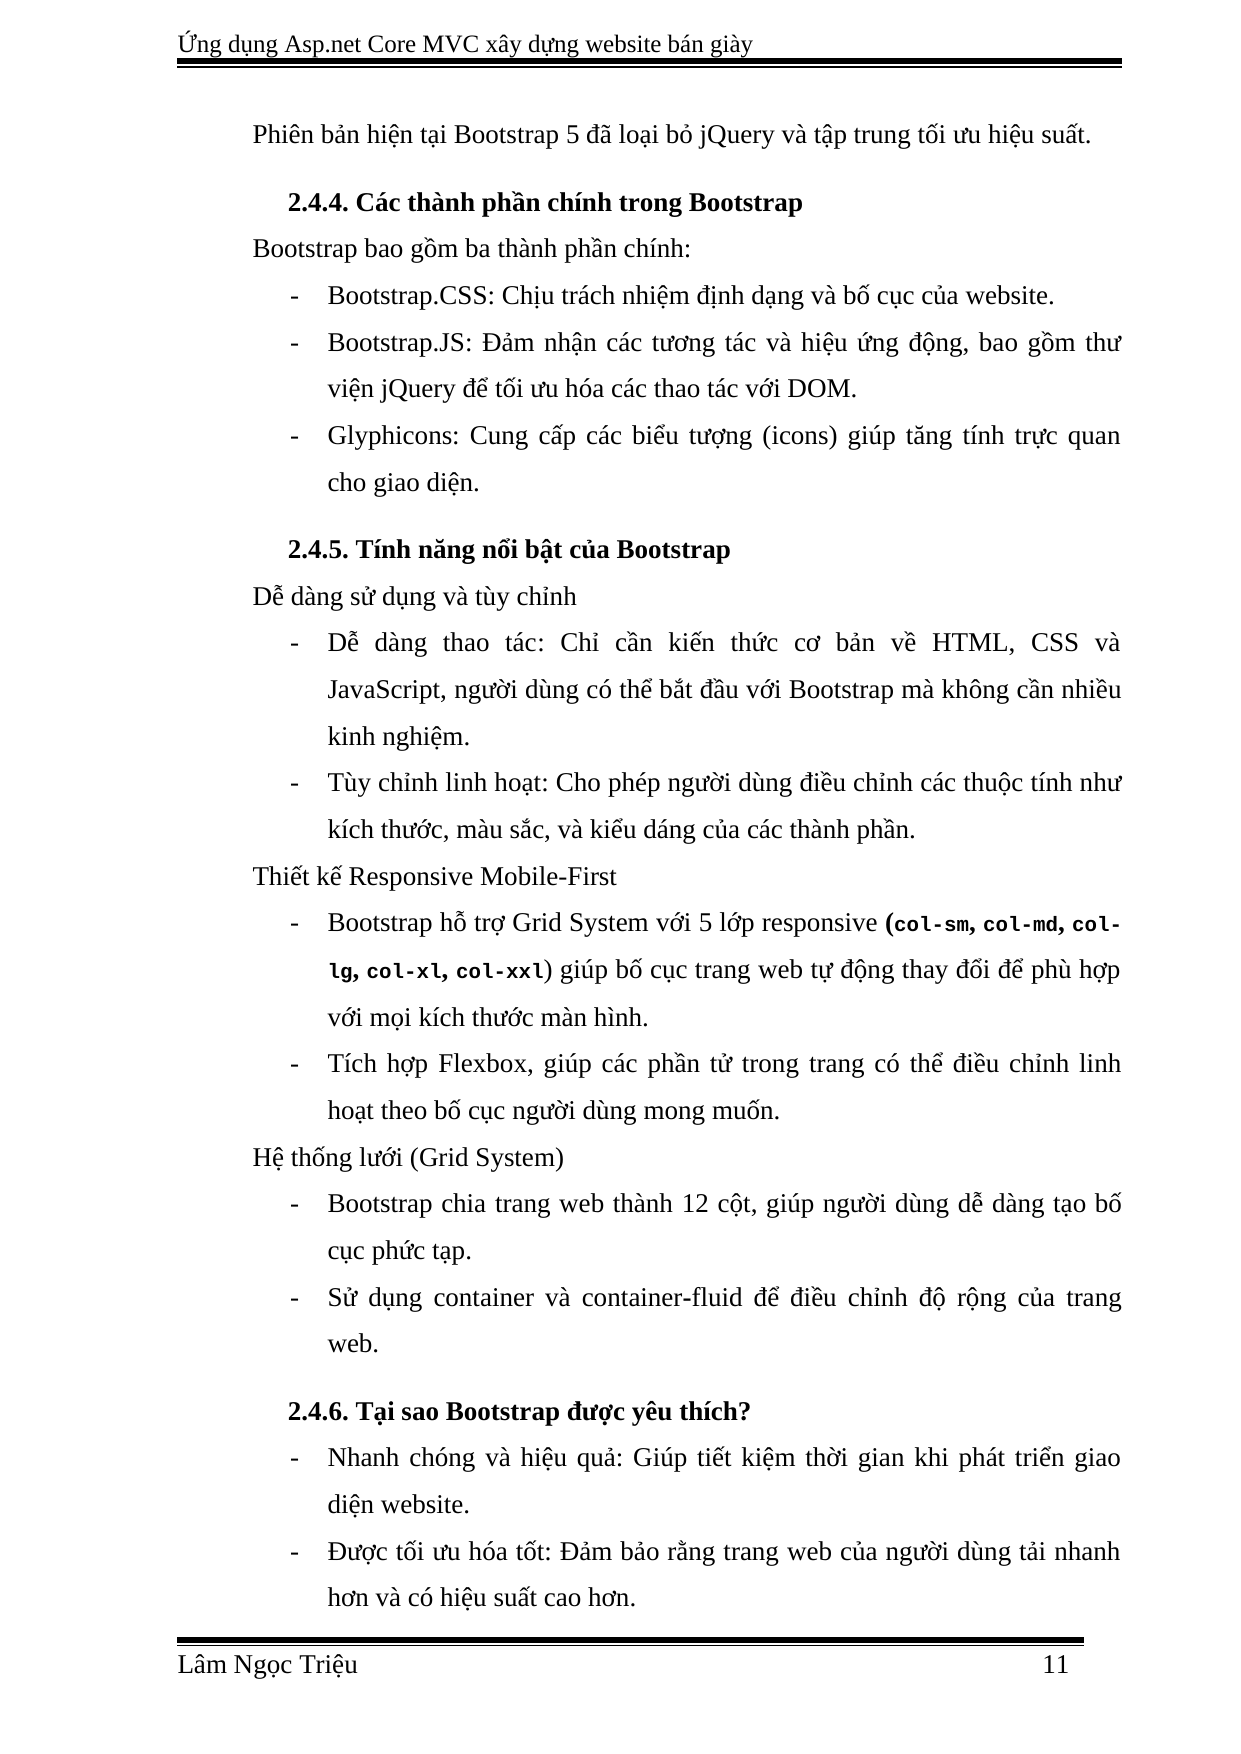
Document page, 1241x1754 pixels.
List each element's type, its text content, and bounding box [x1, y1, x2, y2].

list Tích hợp Flexbox, giúp các phần tử trong trang có thể điều chỉnh linh hoạt theo bố cục người dùng mong muốn. [290, 1047, 1122, 1125]
list Bootstrap.CSS: Chịu trách nhiệm định dạng và bố cục của website. [290, 279, 1122, 310]
list Bootstrap hỗ trợ Grid System với 5 lớp responsive (col-sm, col-md, col-lg, col-xl, col-xxl) giúp bố cục trang web tự động thay đổi để phù hợp với mọi kích thước màn hình. [290, 906, 1122, 1032]
text Hệ thống lưới (Grid System) [177, 1141, 1122, 1172]
list Tùy chỉnh linh hoạt: Cho phép người dùng điều chỉnh các thuộc tính như kích thước, màu sắc, và kiểu dáng của các thành phần. [290, 766, 1122, 844]
text Dễ dàng sử dụng và tùy chỉnh [177, 580, 1122, 611]
list Dễ dàng thao tác: Chỉ cần kiến thức cơ bản về HTML, CSS và JavaScript, người dùng có thể bắt đầu với Bootstrap mà không cần nhiều kinh nghiệm. [290, 626, 1122, 751]
list Bootstrap.JS: Đảm nhận các tương tác và hiệu ứng động, bao gồm thư viện jQuery để tối ưu hóa các thao tác với DOM. [290, 326, 1122, 403]
list Nhanh chóng và hiệu quả: Giúp tiết kiệm thời gian khi phát triển giao diện website. [290, 1441, 1122, 1519]
text Thiết kế Responsive Mobile-First [177, 860, 1122, 891]
subtitle Tại sao Bootstrap được yêu thích? [213, 1395, 1122, 1426]
list Bootstrap chia trang web thành 12 cột, giúp người dùng dễ dàng tạo bố cục phức tạp. [290, 1187, 1122, 1265]
list Được tối ưu hóa tốt: Đảm bảo rằng trang web của người dùng tải nhanh hơn và có hiệu suất cao hơn. [290, 1535, 1122, 1613]
list Sử dụng container và container-fluid để điều chỉnh độ rộng của trang web. [290, 1281, 1122, 1358]
text Bootstrap bao gồm ba thành phần chính: [177, 232, 1122, 263]
list Glyphicons: Cung cấp các biểu tượng (icons) giúp tăng tính trực quan cho giao diện. [290, 419, 1122, 497]
subtitle Các thành phần chính trong Bootstrap [213, 186, 1122, 217]
subtitle Tính năng nổi bật của Bootstrap [213, 533, 1122, 564]
text Phiên bản hiện tại Bootstrap 5 đã loại bỏ jQuery và tập trung tối ưu hiệu suất. [177, 118, 1122, 149]
